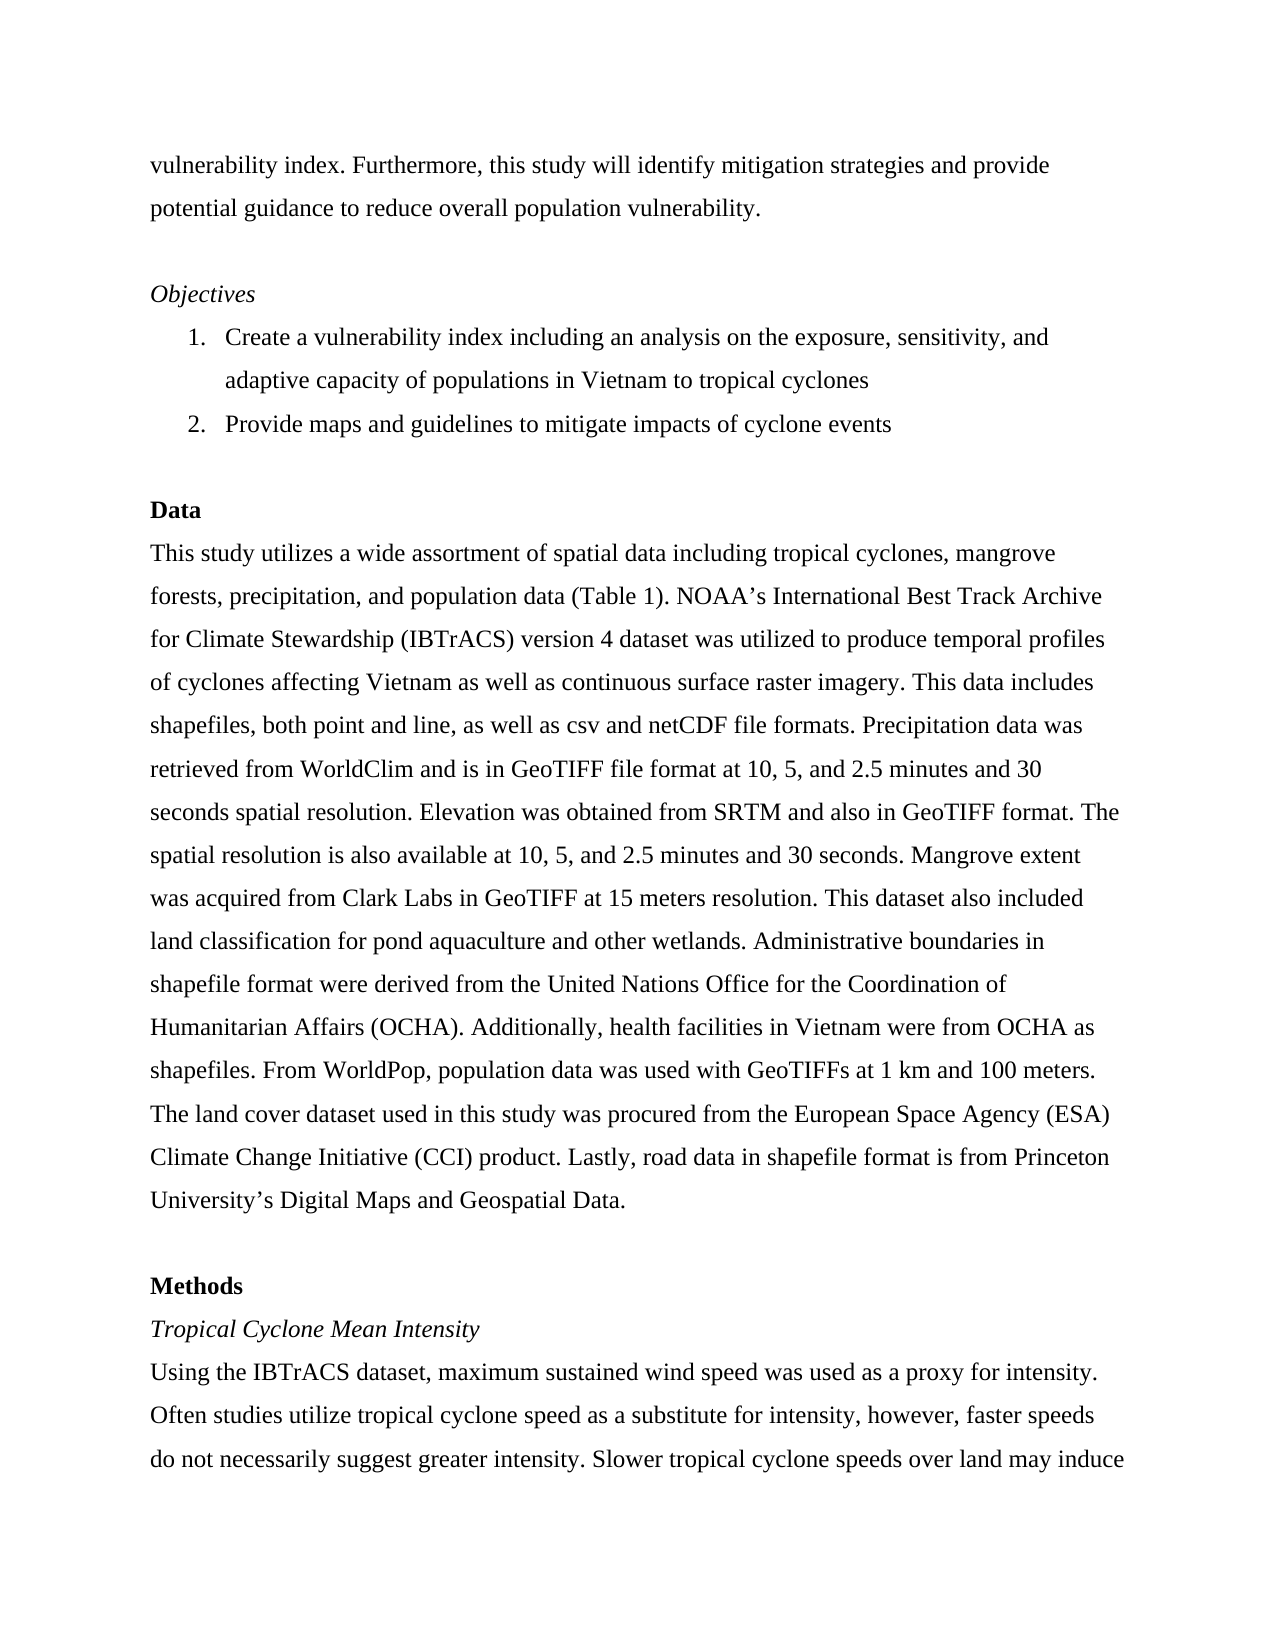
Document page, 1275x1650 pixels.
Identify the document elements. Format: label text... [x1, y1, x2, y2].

list Create a vulnerability index including an analysis on the exposure, sensitivity, and adaptive capacity of populations in Vietnam to tropical cyclones [187, 322, 1125, 394]
text Data [150, 495, 1125, 524]
list Provide maps and guidelines to mitigate impacts of cyclone events [187, 409, 1125, 437]
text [150, 1357, 1125, 1472]
text Objectives [150, 279, 1125, 308]
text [150, 150, 1125, 222]
text This study utilizes a wide assortment of spatial data including tropical cyclones, mangrove forests, precipitation, and population data (Table 1). NOAA’s International Best Track Archive for Climate Stewardship (IBTrACS) version 4 dataset was utilized to produce temporal profiles of cyclones affecting Vietnam as well as continuous surface raster imagery. This data includes shapefiles, both point and line, as well as csv and netCDF file formats. Precipitation data was retrieved from WorldClim and is in GeoTIFF file format at 10, 5, and 2.5 minutes and 30 seconds spatial resolution. Elevation was obtained from SRTM and also in GeoTIFF format. The spatial resolution is also available at 10, 5, and 2.5 minutes and 30 seconds. Mangrove extent was acquired from Clark Labs in GeoTIFF at 15 meters resolution. This dataset also included land classification for pond aquaculture and other wetlands. Administrative boundaries in shapefile format were derived from the United Nations Office for the Coordination of Humanitarian Affairs (OCHA). Additionally, health facilities in Vietnam were from OCHA as shapefiles. From WorldPop, population data was used with GeoTIFFs at 1 km and 100 meters. The land cover dataset used in this study was procured from the European Space Agency (ESA) Climate Change Initiative (CCI) product. Lastly, road data in shapefile format is from Princeton University’s Digital Maps and Geospatial Data. [150, 538, 1125, 1214]
text Methods [150, 1271, 1125, 1300]
text Tropical Cyclone Mean Intensity [150, 1314, 1125, 1343]
